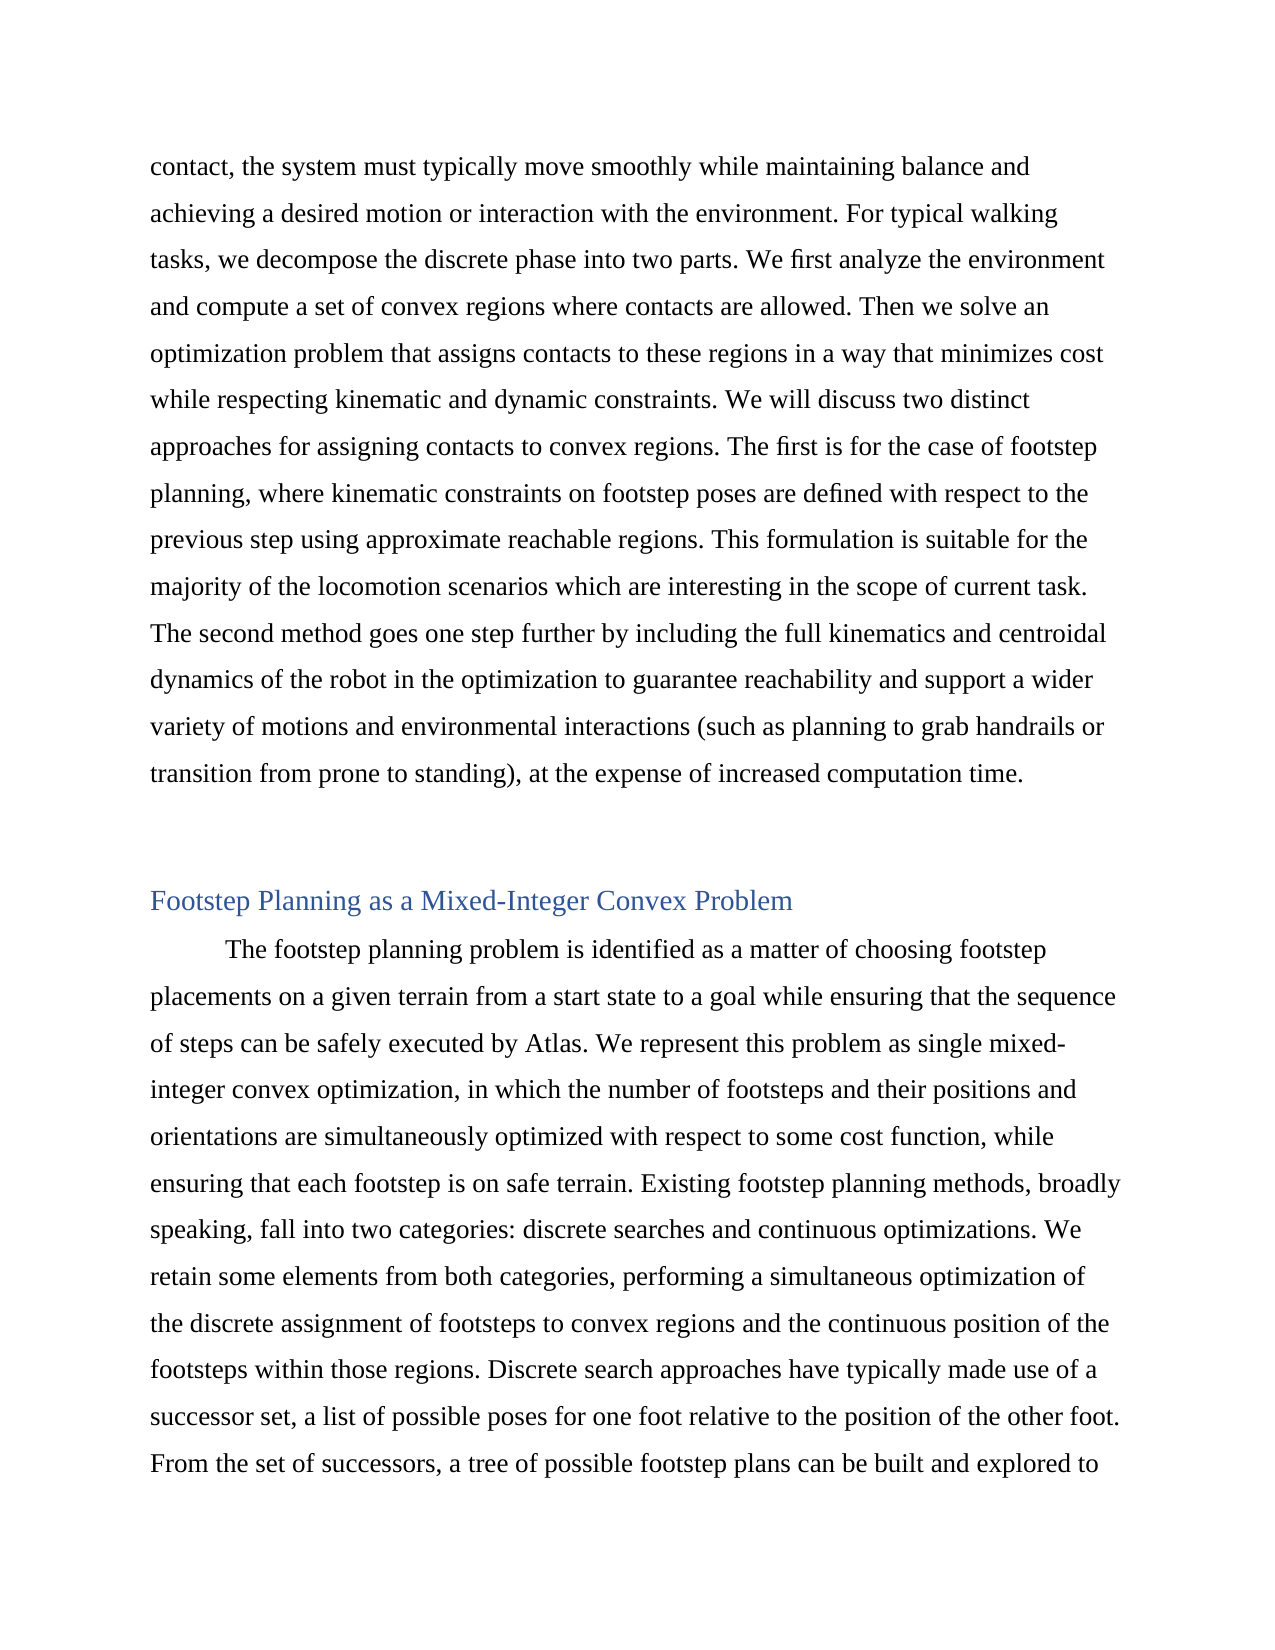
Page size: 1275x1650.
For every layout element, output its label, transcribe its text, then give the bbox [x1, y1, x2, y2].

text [150, 934, 1125, 1478]
subtitle Footstep Planning as a Mixed-Integer Convex Problem [150, 883, 1125, 917]
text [150, 150, 1125, 788]
